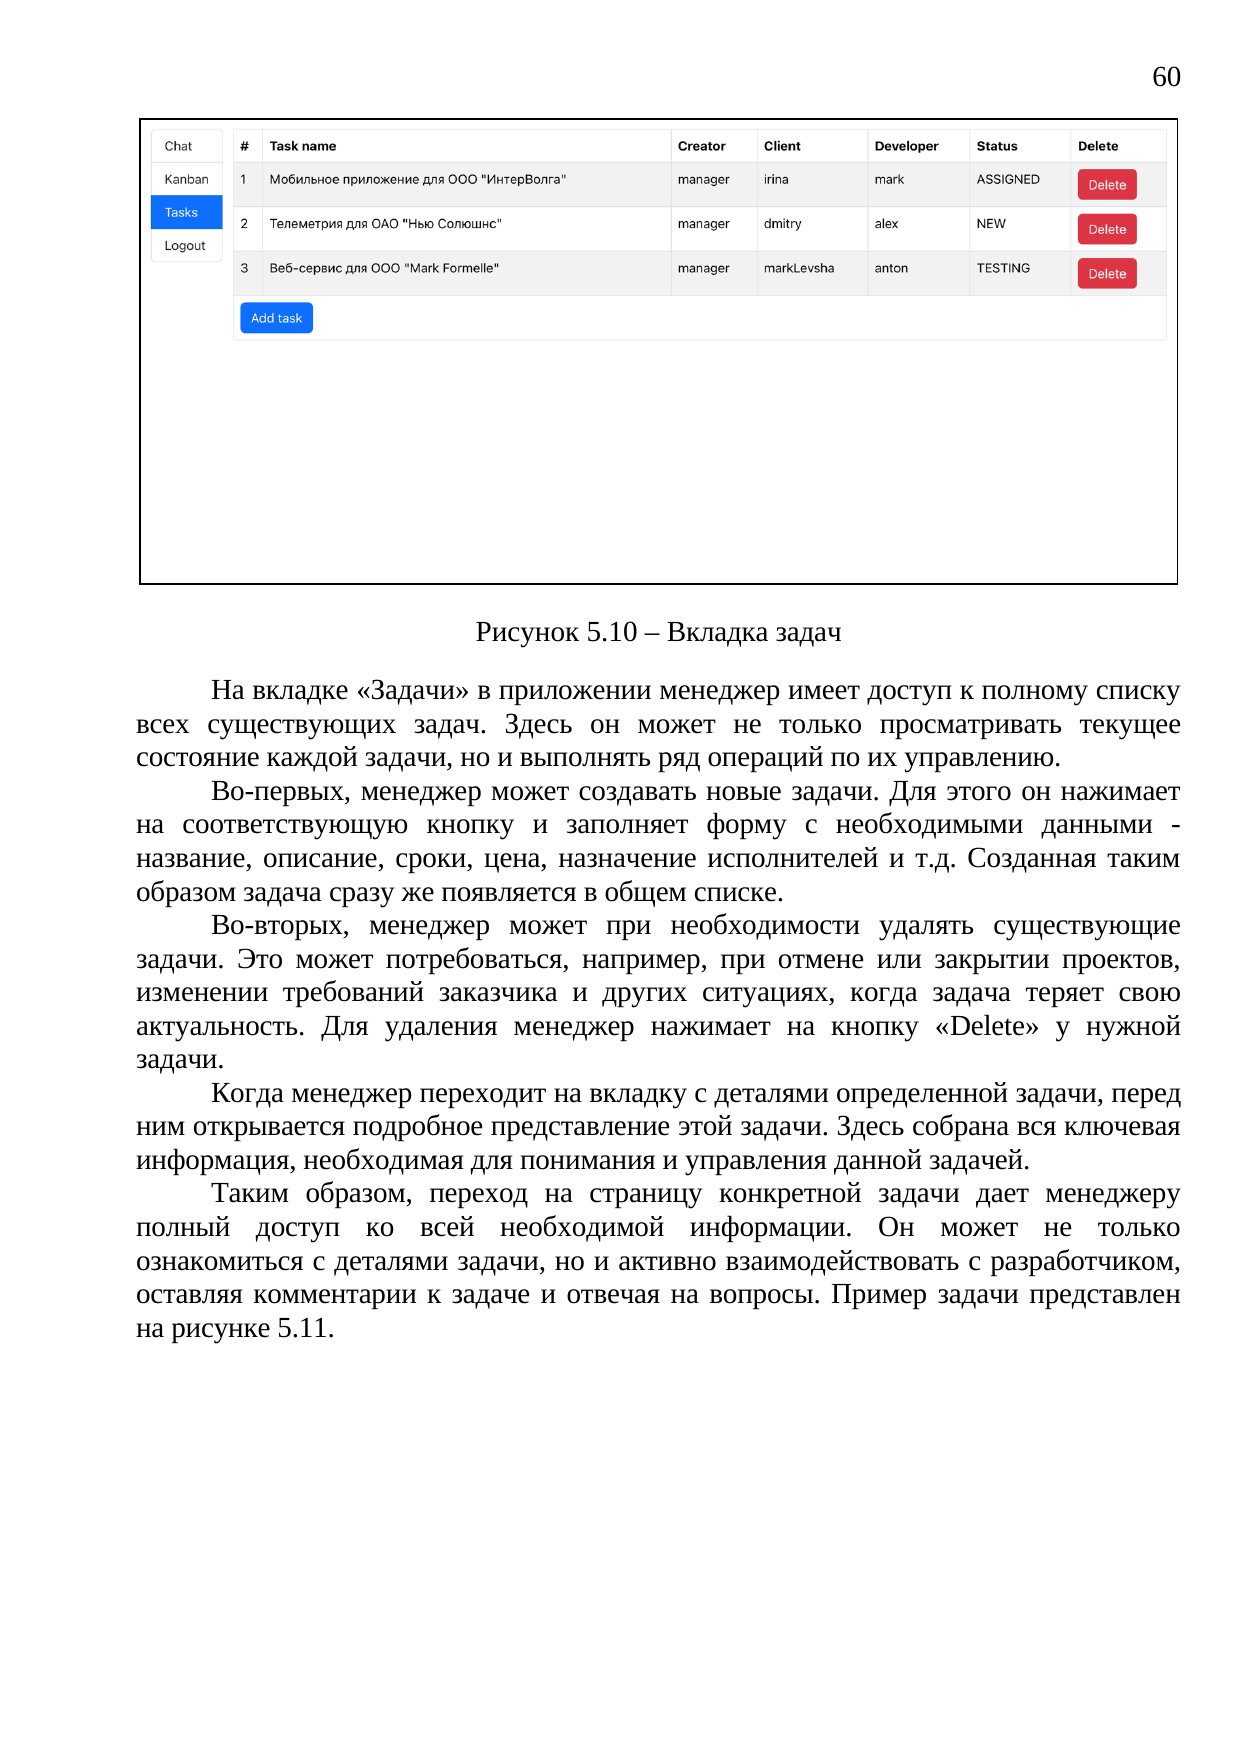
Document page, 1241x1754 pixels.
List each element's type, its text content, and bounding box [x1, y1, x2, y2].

text Когда менеджер переходит на вкладку с деталями определенной задачи, перед ним открывается подробное представление этой задачи. Здесь собрана вся ключевая информация, необходимая для понимания и управления данной задачей. [136, 1075, 1181, 1176]
text Во-первых, менеджер может создавать новые задачи. Для этого он нажимает на соответствующую кнопку и заполняет форму с необходимыми данными - название, описание, сроки, цена, назначение исполнителей и т.д. Созданная таким образом задача сразу же появляется в общем списке. [136, 773, 1181, 907]
text Таким образом, переход на страницу конкретной задачи дает менеджеру полный доступ ко всей необходимой информации. Он может не только ознакомиться с деталями задачи, но и активно взаимодействовать с разработчиком, оставляя комментарии к задаче и отвечая на вопросы. Пример задачи представлен на рисунке 5.11. [136, 1176, 1181, 1343]
picture [141, 120, 1177, 583]
text На вкладке «Задачи» в приложении менеджер имеет доступ к полному списку всех существующих задач. Здесь он может не только просматривать текущее состояние каждой задачи, но и выполнять ряд операций по их управлению. [136, 672, 1181, 773]
text Рисунок 5.10 – Вкладка задач [136, 614, 1181, 647]
text Во-вторых, менеджер может при необходимости удалять существующие задачи. Это может потребоваться, например, при отмене или закрытии проектов, изменении требований заказчика и других ситуациях, когда задача теряет свою актуальность. Для удаления менеджер нажимает на кнопку «Delete» у нужной задачи. [136, 907, 1181, 1075]
